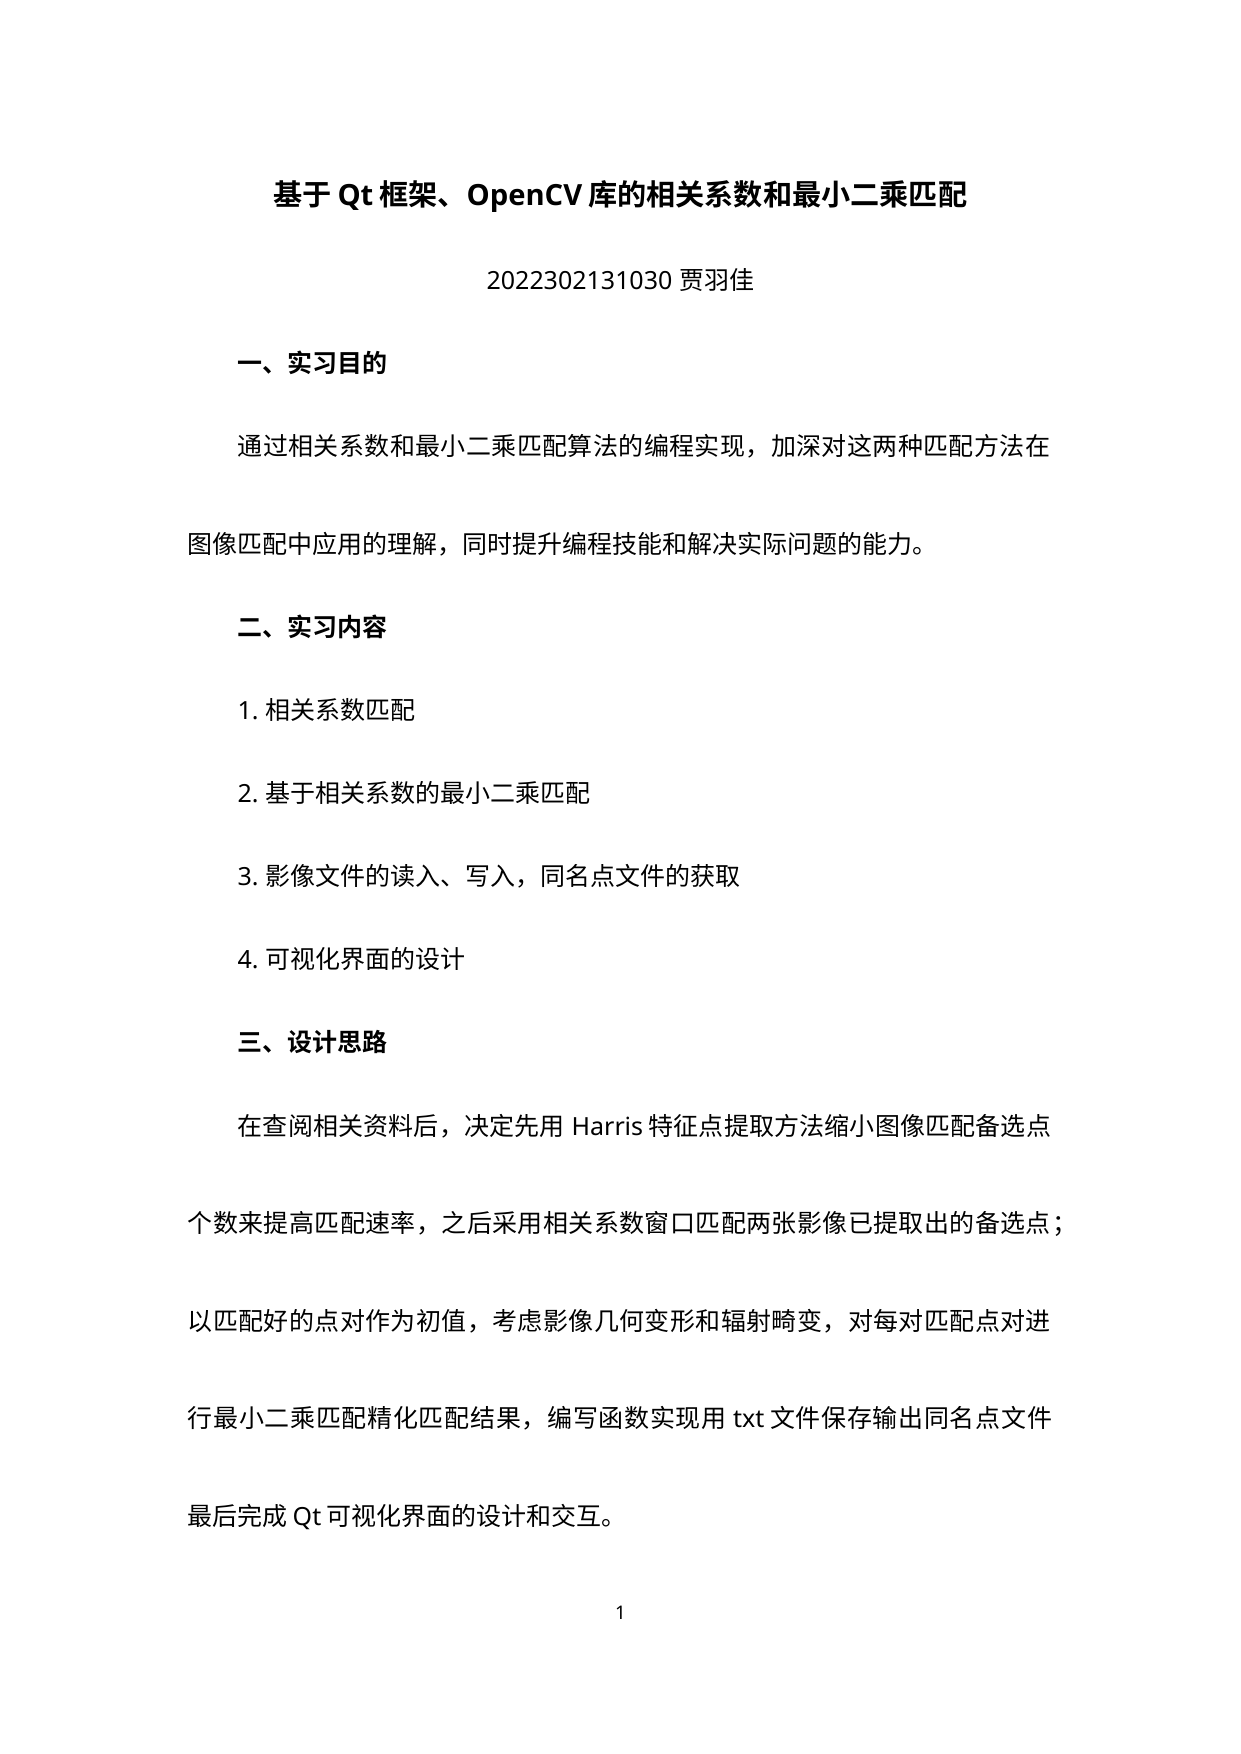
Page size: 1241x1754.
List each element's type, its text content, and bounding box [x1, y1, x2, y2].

text 一、实习目的 [187, 329, 1053, 394]
text 三、设计思路 [187, 1008, 1053, 1073]
text 通过相关系数和最小二乘匹配算法的编程实现，加深对这两种匹配方法在图像匹配中应用的理解，同时提升编程技能和解决实际问题的能力。 [187, 412, 1053, 575]
text 在查阅相关资料后，决定先用Harris特征点提取方法缩小图像匹配备选点个数来提高匹配速率，之后采用相关系数窗口匹配两张影像已提取出的备选点；以匹配好的点对作为初值，考虑影像几何变形和辐射畸变，对每对匹配点对进行最小二乘匹配精化匹配结果，编写函数实现用txt文件保存输出同名点文件，最后完成Qt可视化界面的设计和交互。 [187, 1092, 1053, 1547]
text 4. 可视化界面的设计 [187, 925, 1053, 990]
text 基于Qt框架、OpenCV库的相关系数和最小二乘匹配 [187, 160, 1053, 225]
text 2. 基于相关系数的最小二乘匹配 [187, 759, 1053, 824]
text 3. 影像文件的读入、写入，同名点文件的获取 [187, 842, 1053, 907]
text 2022302131030 贾羽佳 [187, 246, 1053, 311]
text 二、实习内容 [187, 593, 1053, 658]
text 1. 相关系数匹配 [187, 676, 1053, 741]
